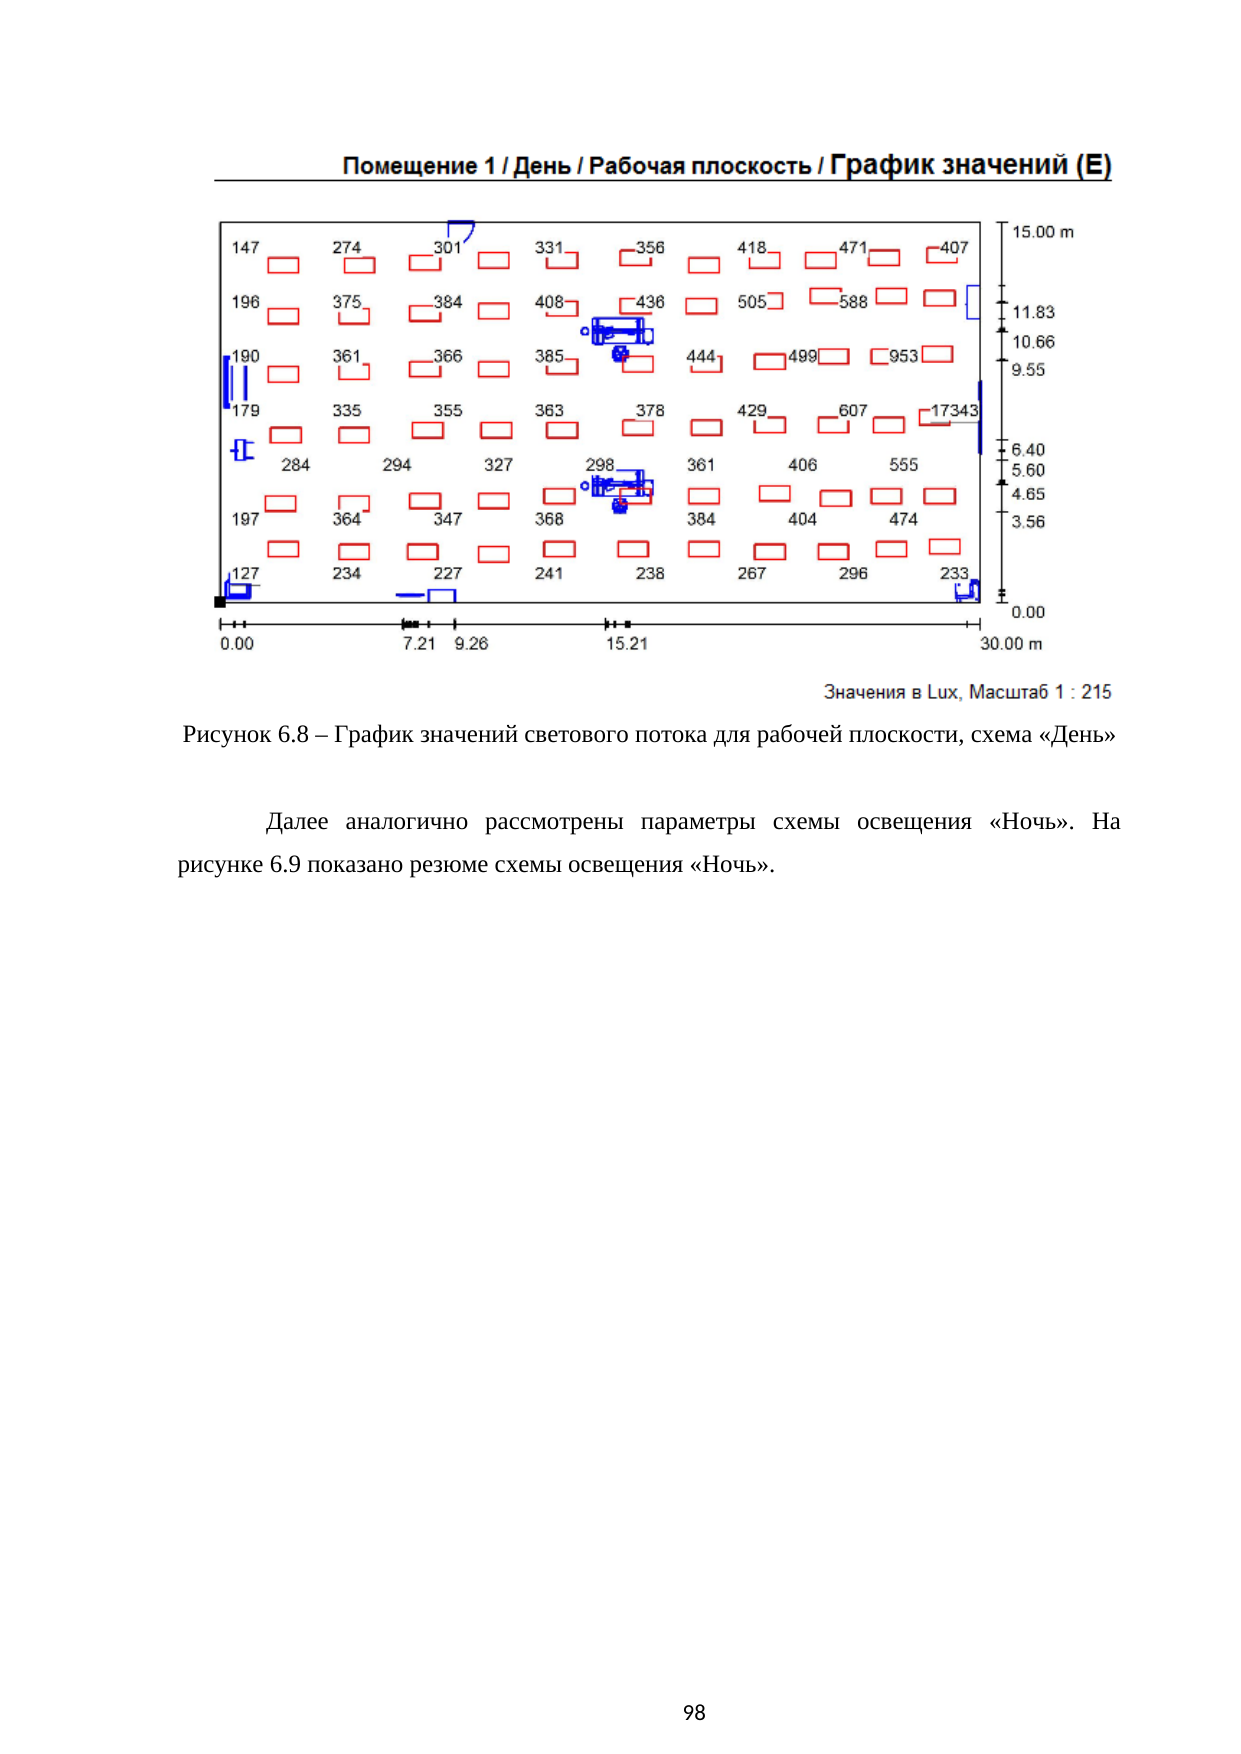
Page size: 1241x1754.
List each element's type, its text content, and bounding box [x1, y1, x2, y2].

picture [177, 118, 1128, 706]
text Далее аналогично рассмотрены параметры схемы освещения «Ночь». На рисунке 6.9 показано резюме схемы освещения «Ночь». [177, 806, 1122, 878]
text Рисунок 6.8 ‒ График значений светового потока для рабочей плоскости, схема «День» [177, 719, 1122, 748]
